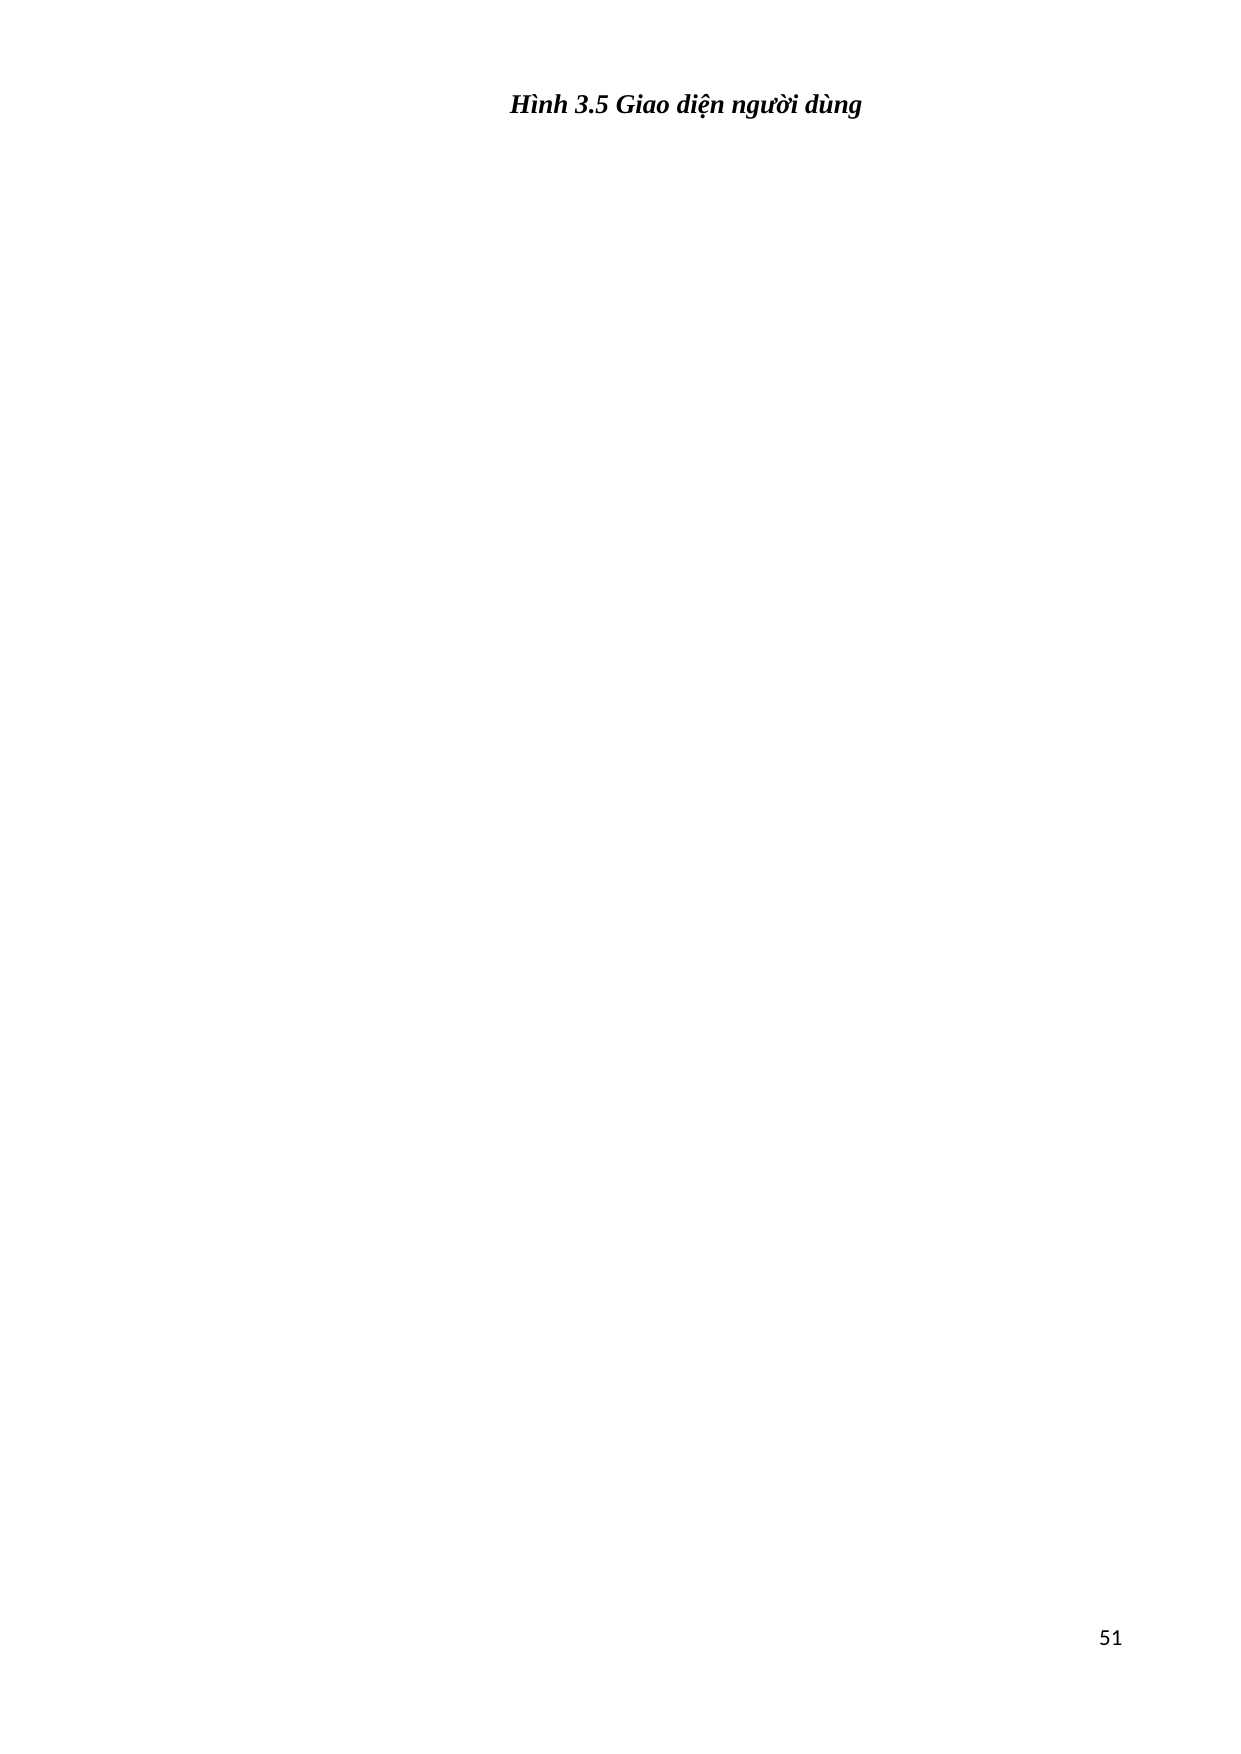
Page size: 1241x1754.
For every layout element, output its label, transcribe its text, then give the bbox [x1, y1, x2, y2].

text Hình 3.5 Giao diện người dùng [252, 89, 1122, 120]
